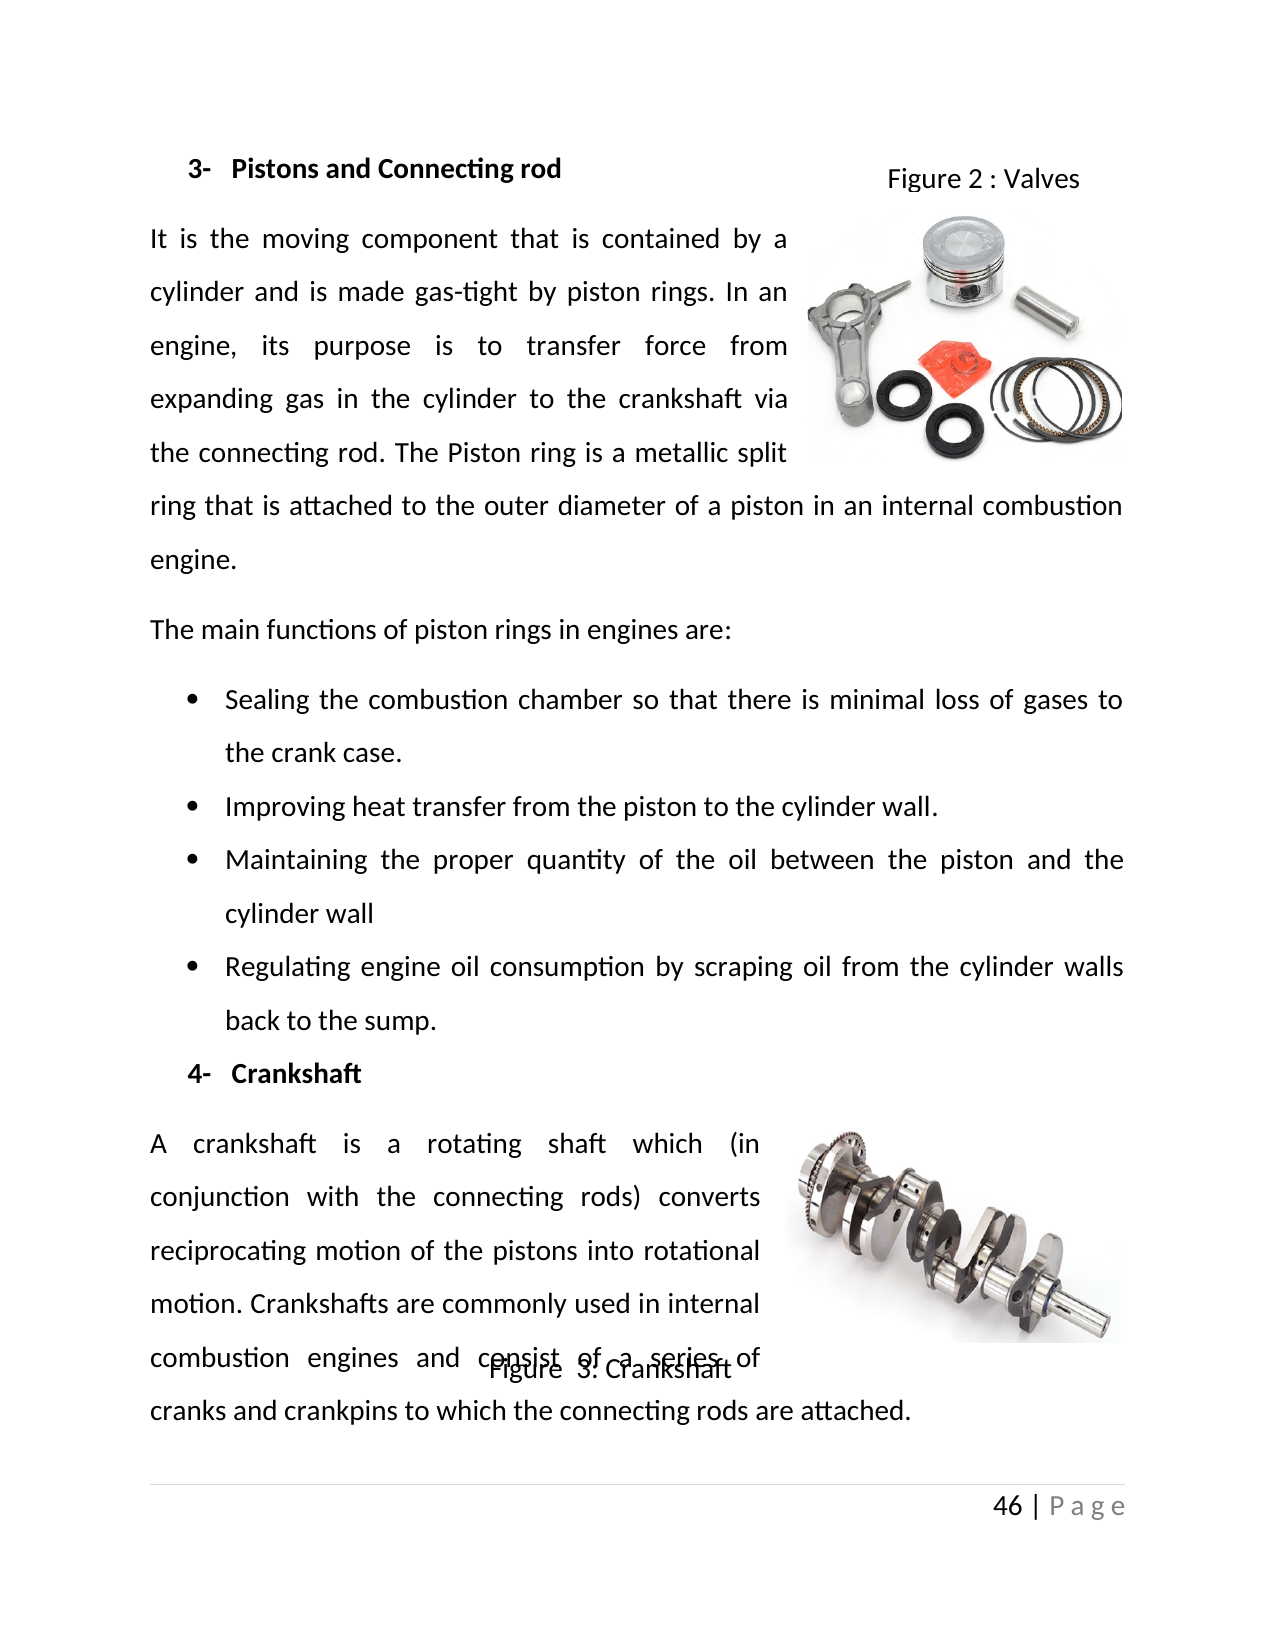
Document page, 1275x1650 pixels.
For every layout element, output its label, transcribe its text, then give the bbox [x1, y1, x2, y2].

list Sealing the combustion chamber so that there is minimal loss of gases to the crank case. [187, 681, 1125, 770]
list Regulating engine oil consumption by scraping oil from the cylinder walls back to the sump. [187, 948, 1125, 1037]
text The main functions of piston rings in engines are: [150, 611, 1125, 646]
picture [806, 213, 1094, 463]
list Improving heat transfer from the piston to the cylinder wall. [187, 788, 1125, 823]
picture [779, 1125, 1121, 1343]
list Pistons and Connecting rod [187, 150, 1125, 186]
list Crankshaft [187, 1055, 1125, 1091]
list Maintaining the proper quantity of the oil between the piston and the cylinder wall [187, 841, 1125, 930]
text It is the moving component that is contained by a cylinder and is made gas-tight by piston rings. In an engine, its purpose is to transfer force from expanding gas in the cylinder to the crankshaft via the connecting rod. The Piston ring is a metallic split ring that is attached to the outer diameter of a piston in an internal combustion engine. [150, 220, 1125, 576]
